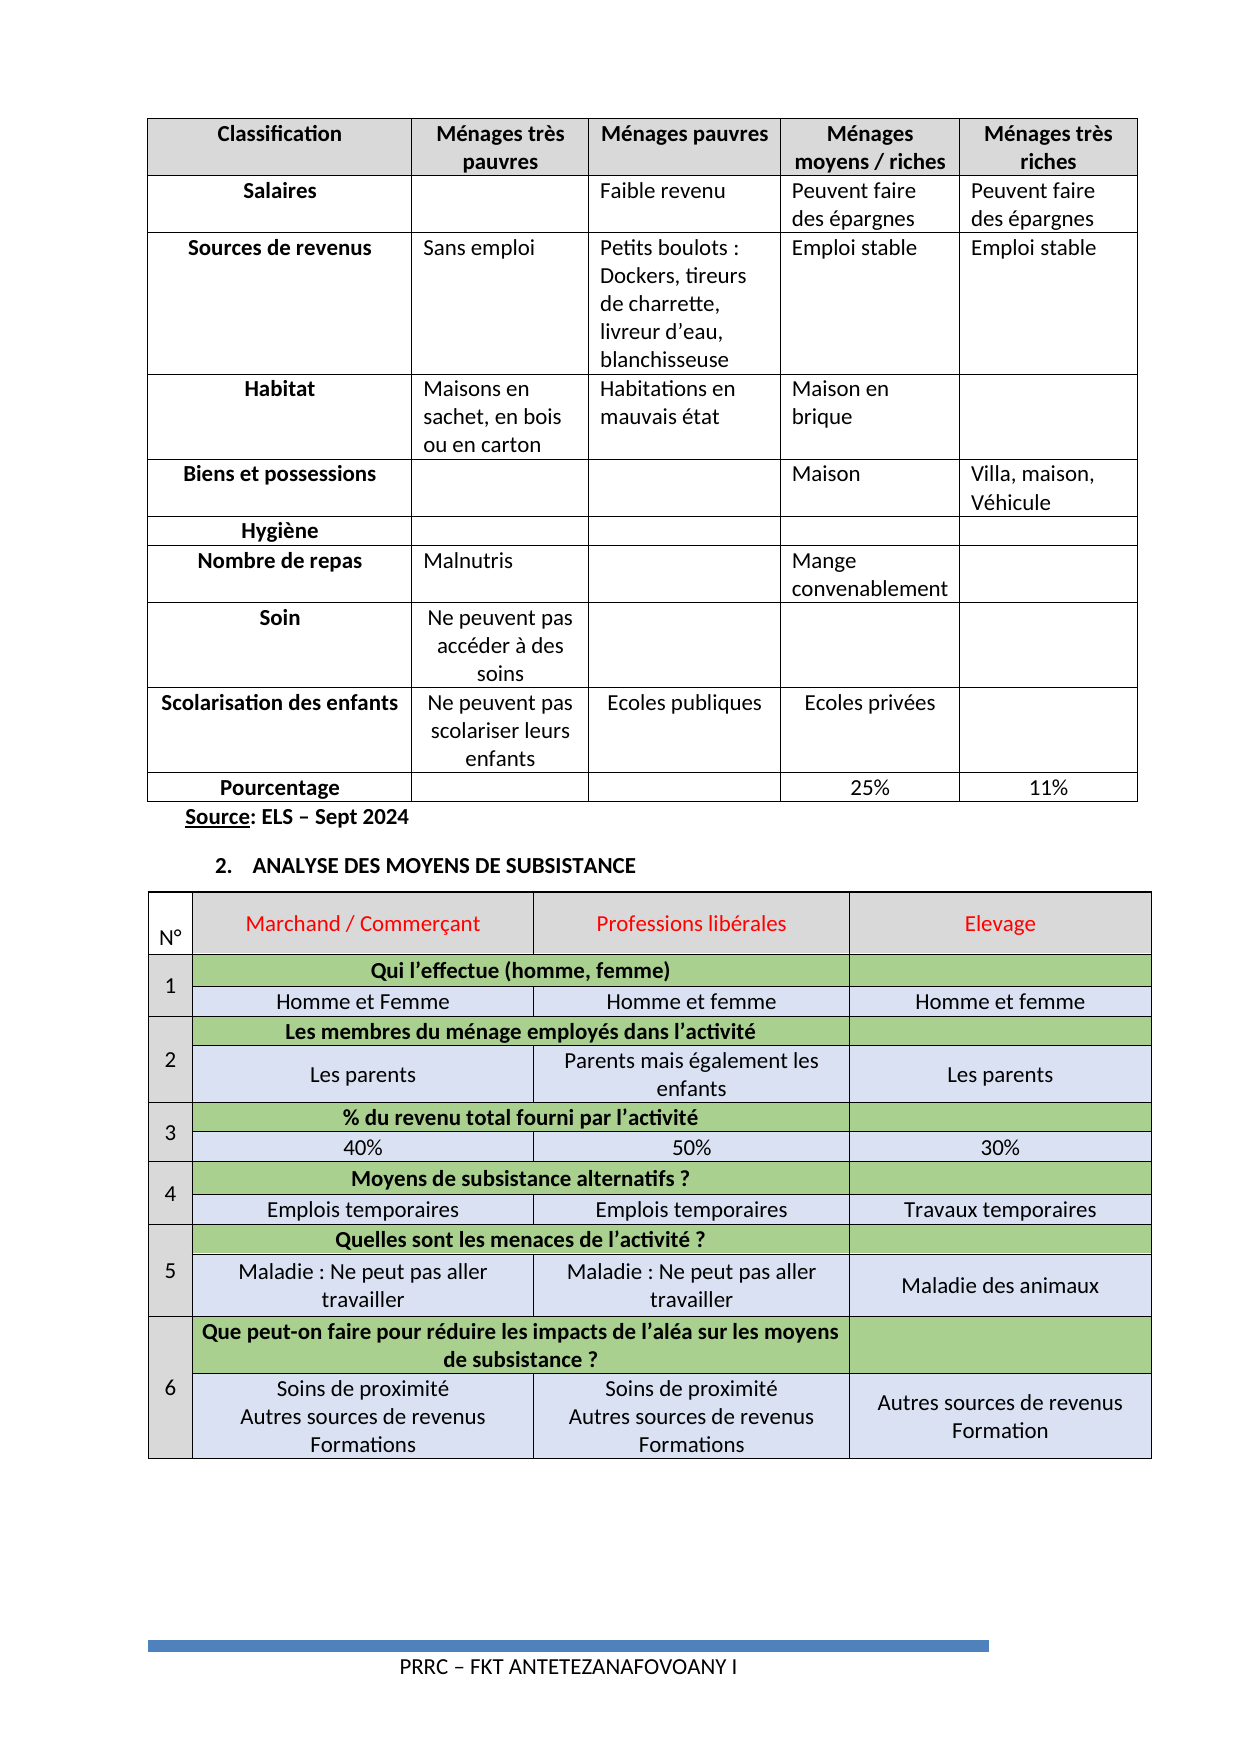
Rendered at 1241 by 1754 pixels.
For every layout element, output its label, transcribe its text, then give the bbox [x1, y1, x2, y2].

table_cell [412, 773, 588, 801]
table_cell [412, 460, 588, 516]
table_cell Maladie : Ne peut pas aller travailler [534, 1255, 849, 1316]
table_header Classification [148, 119, 411, 175]
table_cell 4 [149, 1162, 192, 1224]
table_cell Maladie : Ne peut pas aller travailler [193, 1255, 533, 1316]
table_cell Homme et femme [850, 987, 1151, 1016]
table_cell Scolarisation des enfants [148, 688, 411, 772]
table_cell Emplois temporaires [534, 1195, 849, 1224]
table_cell [850, 1225, 1151, 1253]
table_cell Emploi stable [781, 233, 959, 373]
table_cell 30% [850, 1132, 1151, 1161]
table_cell Biens et possessions [148, 460, 411, 516]
table_cell Emploi stable [960, 233, 1137, 373]
table_cell % du revenu total fourni par l’activité [193, 1103, 849, 1131]
table_cell Que peut-on faire pour réduire les impacts de l’aléa sur les moyens de subsistance ? [193, 1317, 849, 1373]
table_cell Qui l’effectue (homme, femme) [193, 955, 849, 986]
table_cell [850, 955, 1151, 986]
table_cell Faible revenu [589, 176, 780, 232]
table_cell Moyens de subsistance alternatifs ? [193, 1162, 849, 1194]
table_cell Habitat [148, 375, 411, 458]
table_header N° [149, 893, 192, 953]
table_cell Emplois temporaires [193, 1195, 533, 1224]
table_cell Sans emploi [412, 233, 588, 373]
table_header Ménages moyens / riches [781, 119, 959, 175]
table_cell Petits boulots : Dockers, tireurs de charrette, livreur d’eau, blanchisseuse [589, 233, 780, 373]
table_header Ménages pauvres [589, 119, 780, 175]
table_cell [781, 603, 959, 687]
table_cell Maisons en sachet, en bois ou en carton [412, 375, 588, 458]
table_cell 11% [960, 773, 1137, 801]
table_cell 50% [534, 1132, 849, 1161]
table_cell Nombre de repas [148, 546, 411, 602]
table_cell 2 [149, 1017, 192, 1102]
table_cell Parents mais également les enfants [534, 1046, 849, 1102]
table_cell [412, 517, 588, 545]
table_cell Autres sources de revenus Formation [850, 1374, 1151, 1458]
table_cell [960, 517, 1137, 545]
table_cell [850, 1162, 1151, 1194]
subtitle ANALYSE DES MOYENS DE SUBSISTANCE [215, 851, 989, 879]
table_cell Peuvent faire des épargnes [960, 176, 1137, 232]
table_cell Peuvent faire des épargnes [781, 176, 959, 232]
table_cell 40% [193, 1132, 533, 1161]
table_cell 5 [149, 1225, 192, 1316]
table_cell [589, 546, 780, 602]
table_header Elevage [850, 893, 1151, 953]
table_cell [589, 460, 780, 516]
table_cell Hygiène [148, 517, 411, 545]
table_cell Homme et Femme [193, 987, 533, 1016]
table_cell [589, 603, 780, 687]
table_header Ménages très pauvres [412, 119, 588, 175]
table_cell Les parents [850, 1046, 1151, 1102]
table_cell Ne peuvent pas scolariser leurs enfants [412, 688, 588, 772]
table_cell [850, 1017, 1151, 1045]
table_cell Sources de revenus [148, 233, 411, 373]
table_cell [850, 1103, 1151, 1131]
table_cell Maison [781, 460, 959, 516]
text Source: ELS – Sept 2024 [185, 802, 989, 830]
table_cell Les parents [193, 1046, 533, 1102]
table_cell Maladie des animaux [850, 1255, 1151, 1316]
table_cell Soins de proximité Autres sources de revenus Formations [534, 1374, 849, 1458]
table_cell Villa, maison, Véhicule [960, 460, 1137, 516]
table_cell Les membres du ménage employés dans l’activité [193, 1017, 849, 1045]
table_cell Homme et femme [534, 987, 849, 1016]
table_header Professions libérales [534, 893, 849, 953]
table_cell Ne peuvent pas accéder à des soins [412, 603, 588, 687]
table_cell 3 [149, 1103, 192, 1161]
table_cell [960, 375, 1137, 458]
table_cell 1 [149, 955, 192, 1016]
table_cell Ecoles privées [781, 688, 959, 772]
table_cell [960, 546, 1137, 602]
table_header Marchand / Commerçant [193, 893, 533, 953]
table_cell Ecoles publiques [589, 688, 780, 772]
table_cell [412, 176, 588, 232]
table_cell Soins de proximité Autres sources de revenus Formations [193, 1374, 533, 1458]
table_cell Habitations en mauvais état [589, 375, 780, 458]
table_cell [960, 603, 1137, 687]
table_cell Salaires [148, 176, 411, 232]
table_cell [960, 688, 1137, 772]
table_header Ménages très riches [960, 119, 1137, 175]
table_cell 25% [781, 773, 959, 801]
table_cell Pourcentage [148, 773, 411, 801]
table_cell Travaux temporaires [850, 1195, 1151, 1224]
table_cell [781, 517, 959, 545]
table_cell [589, 773, 780, 801]
table_cell Quelles sont les menaces de l’activité ? [193, 1225, 849, 1253]
table_cell Mange convenablement [781, 546, 959, 602]
table_cell Malnutris [412, 546, 588, 602]
table_cell 6 [149, 1317, 192, 1458]
table_cell Maison en brique [781, 375, 959, 458]
table_cell [589, 517, 780, 545]
table_cell [850, 1317, 1151, 1373]
table_cell Soin [148, 603, 411, 687]
